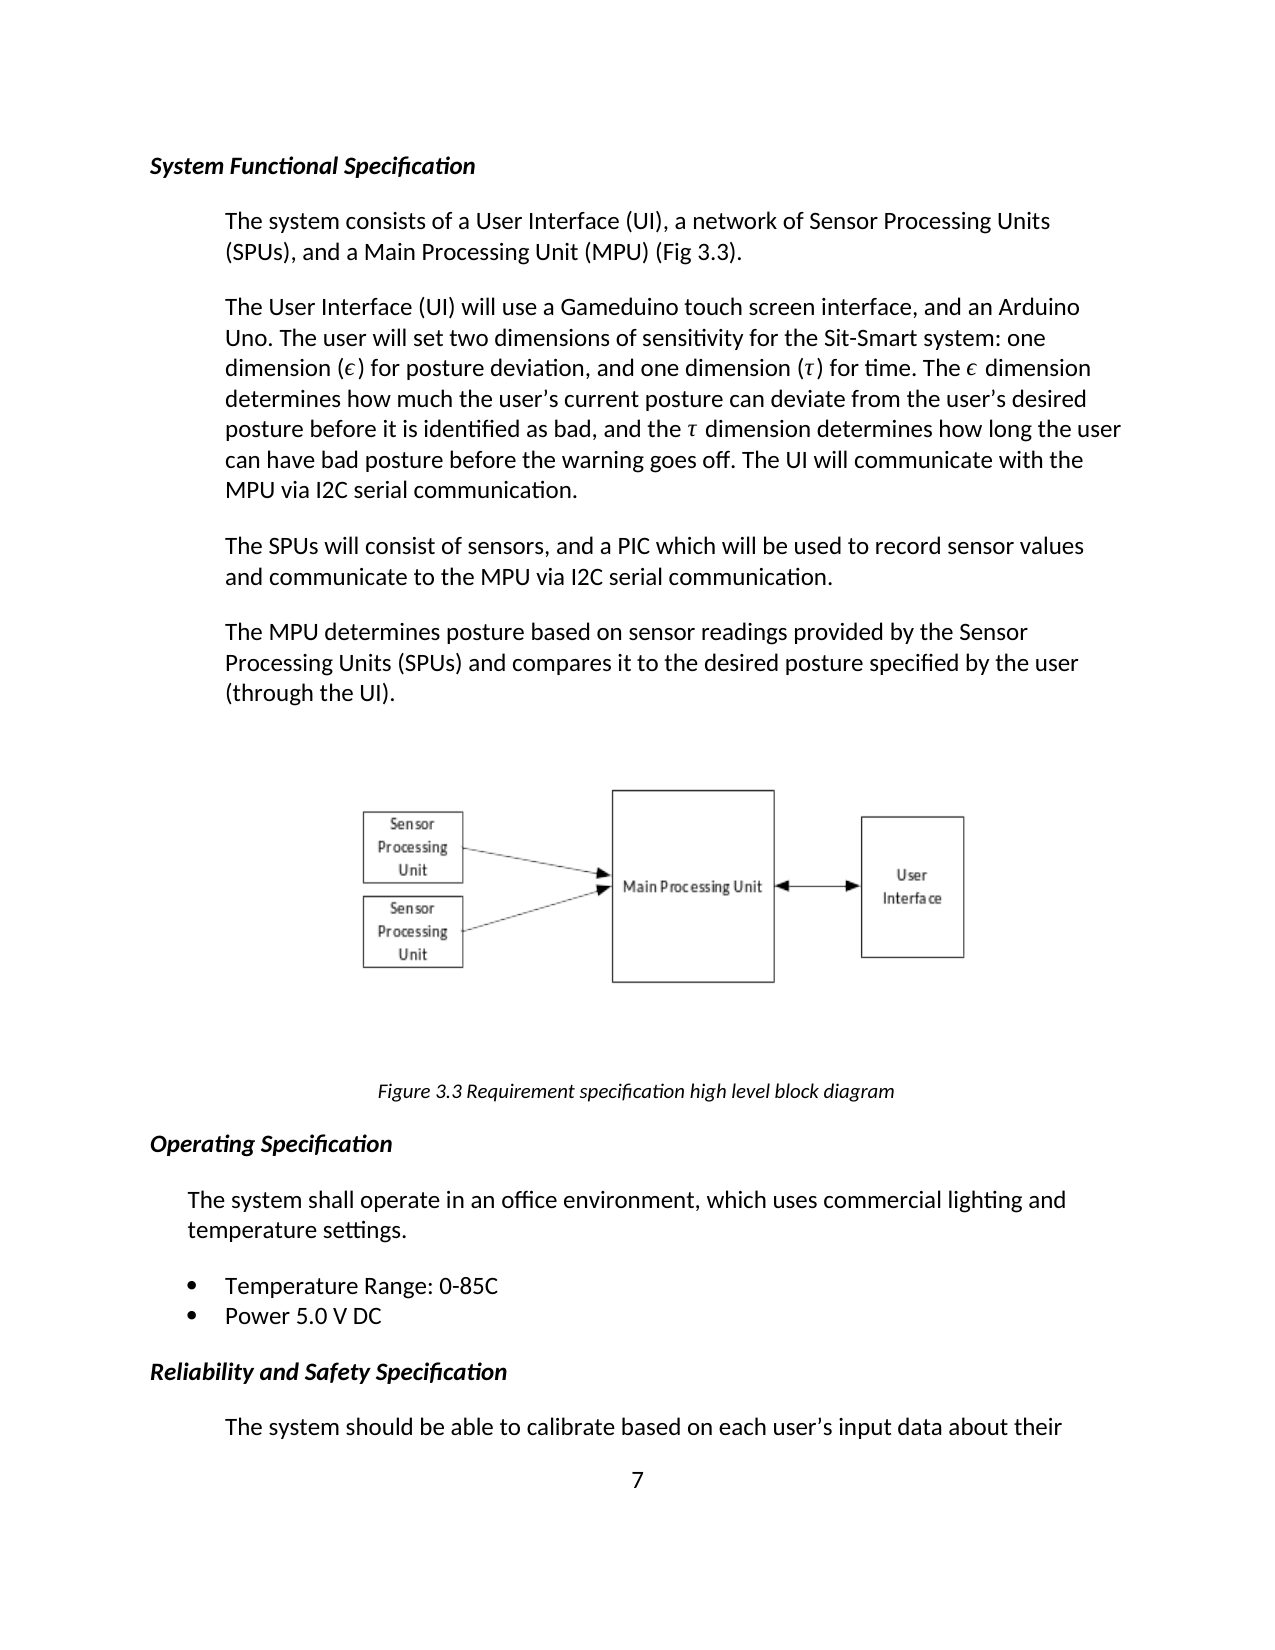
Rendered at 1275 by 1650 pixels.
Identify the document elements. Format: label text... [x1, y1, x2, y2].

text The MPU determines posture based on sensor readings provided by the Sensor Processing Units (SPUs) and compares it to the desired posture specified by the user (through the UI). [225, 616, 1125, 708]
text Figure 3.3 Requirement specification high level block diagram [150, 1078, 1125, 1103]
list Temperature Range: 0-85C [187, 1270, 1125, 1300]
subtitle Reliability and Safety Specification [150, 1356, 1125, 1386]
text The User Interface (UI) will use a Gameduino touch screen interface, and an Arduino Uno. The user will set two dimensions of sensitivity for the Sit-Smart system: one dimension () for posture deviation, and one dimension () for time. The dimension determines how much the user’s current posture can deviate from the user’s desired posture before it is identified as bad, and the dimension determines how long the user can have bad posture before the warning goes off. The UI will communicate with the MPU via I2C serial communication. [225, 292, 1125, 505]
text The SPUs will consist of sensors, and a PIC which will be used to record sensor values and communicate to the MPU via I2C serial communication. [225, 530, 1125, 591]
list Power 5.0 V DC [187, 1300, 1125, 1331]
text The system consists of a User Interface (UI), a network of Sensor Processing Units (SPUs), and a Main Processing Unit (MPU) (Fig 3.3). [225, 206, 1125, 267]
subtitle System Functional Specification [150, 150, 1125, 181]
subtitle Operating Specification [150, 1128, 1125, 1159]
text The system shall operate in an office environment, which uses commercial lighting and temperature settings. [187, 1184, 1125, 1245]
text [225, 1411, 1125, 1442]
